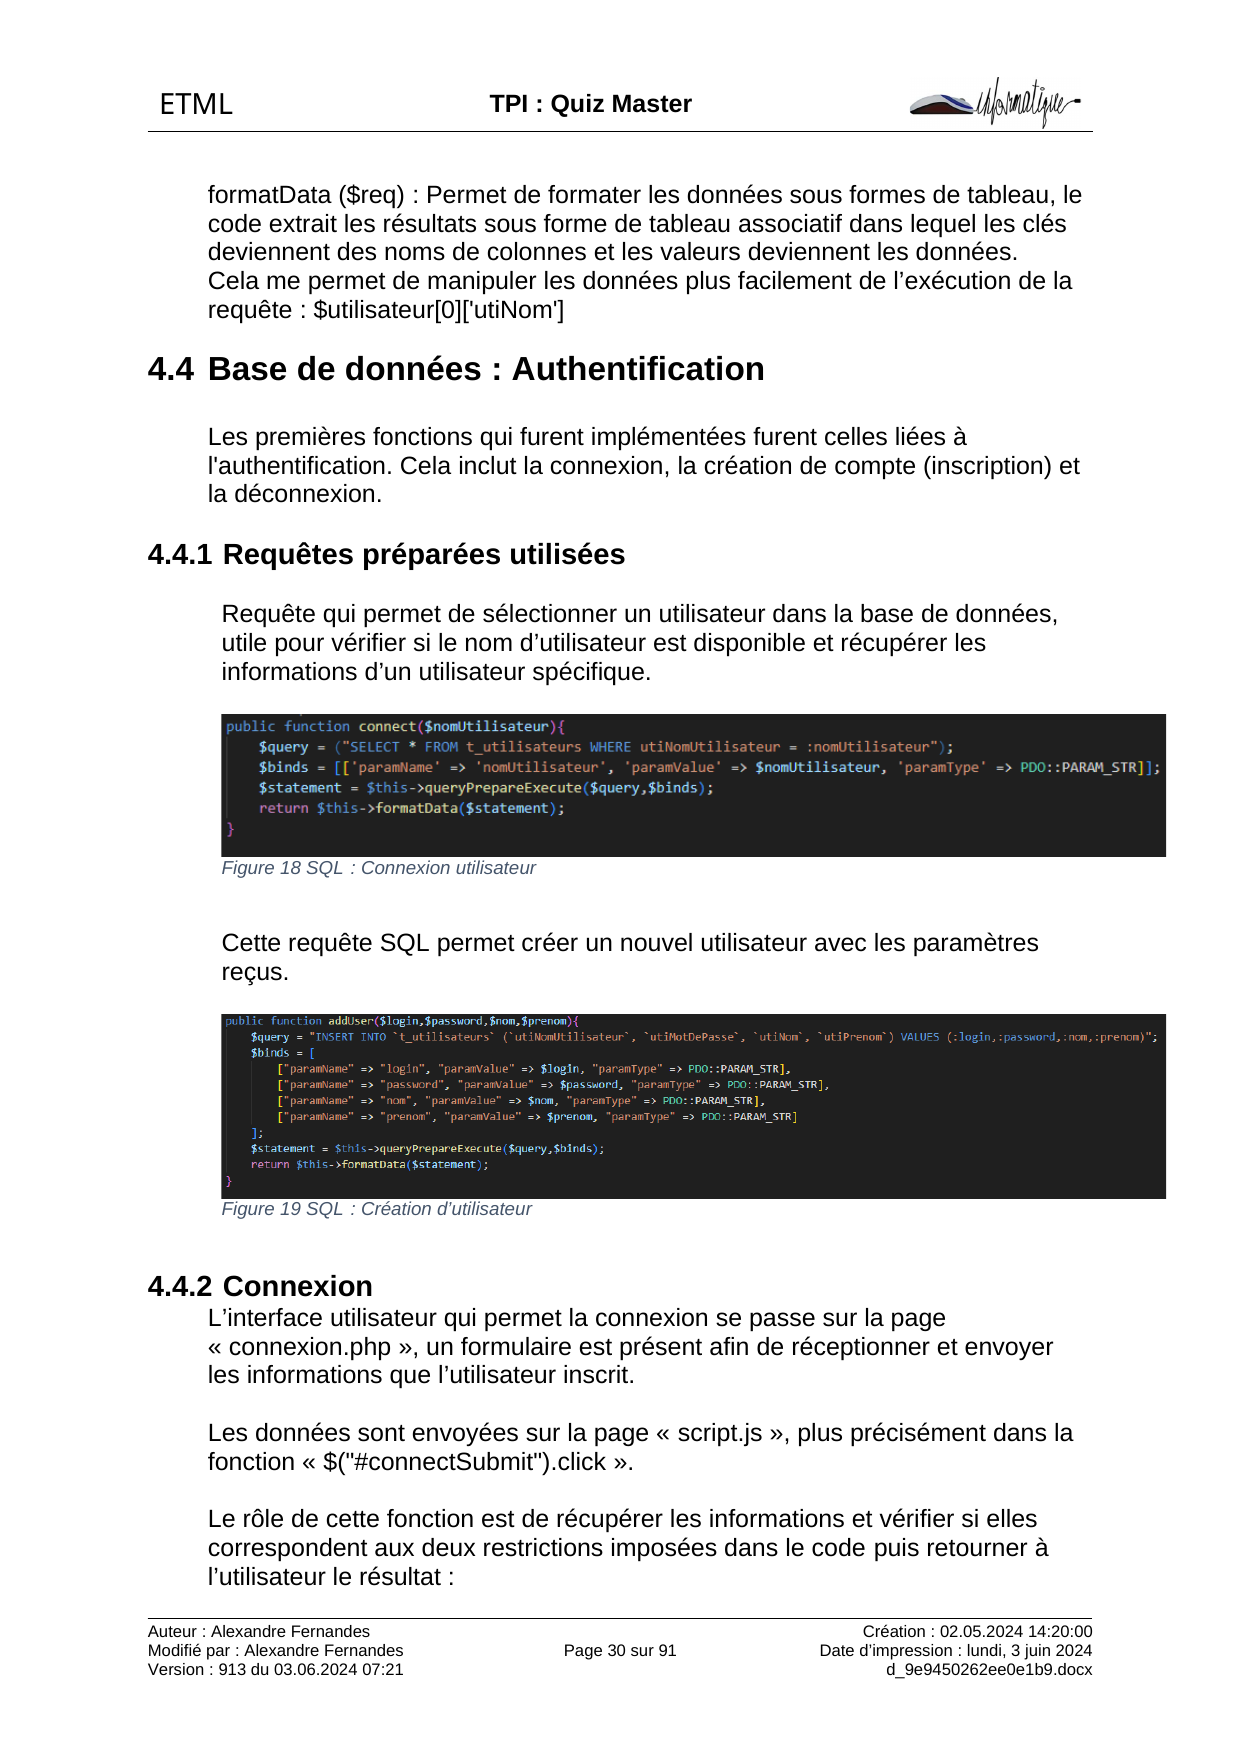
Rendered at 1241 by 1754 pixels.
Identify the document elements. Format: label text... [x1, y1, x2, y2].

text Cette requête SQL permet créer un nouvel utilisateur avec les paramètres reçus. [221, 928, 1092, 986]
text Les premières fonctions qui furent implémentées furent celles liées à l'authentification. Cela inclut la connexion, la création de compte (inscription) et la déconnexion. [208, 422, 1092, 508]
subtitle Base de données : Authentification [148, 348, 1092, 387]
text Requête qui permet de sélectionner un utilisateur dans la base de données, utile pour vérifier si le nom d’utilisateur est disponible et récupérer les informations d’un utilisateur spécifique. [221, 599, 1092, 686]
subtitle Requêtes préparées utilisées [148, 537, 1092, 571]
text Les données sont envoyées sur la page « script.js », plus précisément dans la fonction « $("#connectSubmit").click ». [208, 1418, 1092, 1475]
picture [221, 1014, 1167, 1199]
picture [909, 77, 1082, 129]
text Le rôle de cette fonction est de récupérer les informations et vérifier si elles correspondent aux deux restrictions imposées dans le code puis retourner à l’utilisateur le résultat : [208, 1504, 1092, 1590]
picture [221, 714, 1167, 857]
text Figure 19 SQL : Création d’utilisateur [148, 1198, 1092, 1220]
text formatData ($req) : Permet de formater les données sous formes de tableau, le code extrait les résultats sous forme de tableau associatif dans lequel les clés deviennent des noms de colonnes et les valeurs deviennent les données. [208, 180, 1092, 266]
text Figure 18 SQL : Connexion utilisateur [148, 857, 1092, 879]
text Cela me permet de manipuler les données plus facilement de l’exécution de la requête : $utilisateur[0]['utiNom'] [208, 266, 1092, 323]
subtitle Connexion [148, 1269, 1092, 1303]
text L’interface utilisateur qui permet la connexion se passe sur la page « connexion.php », un formulaire est présent afin de réceptionner et envoyer les informations que l’utilisateur inscrit. [208, 1303, 1092, 1389]
